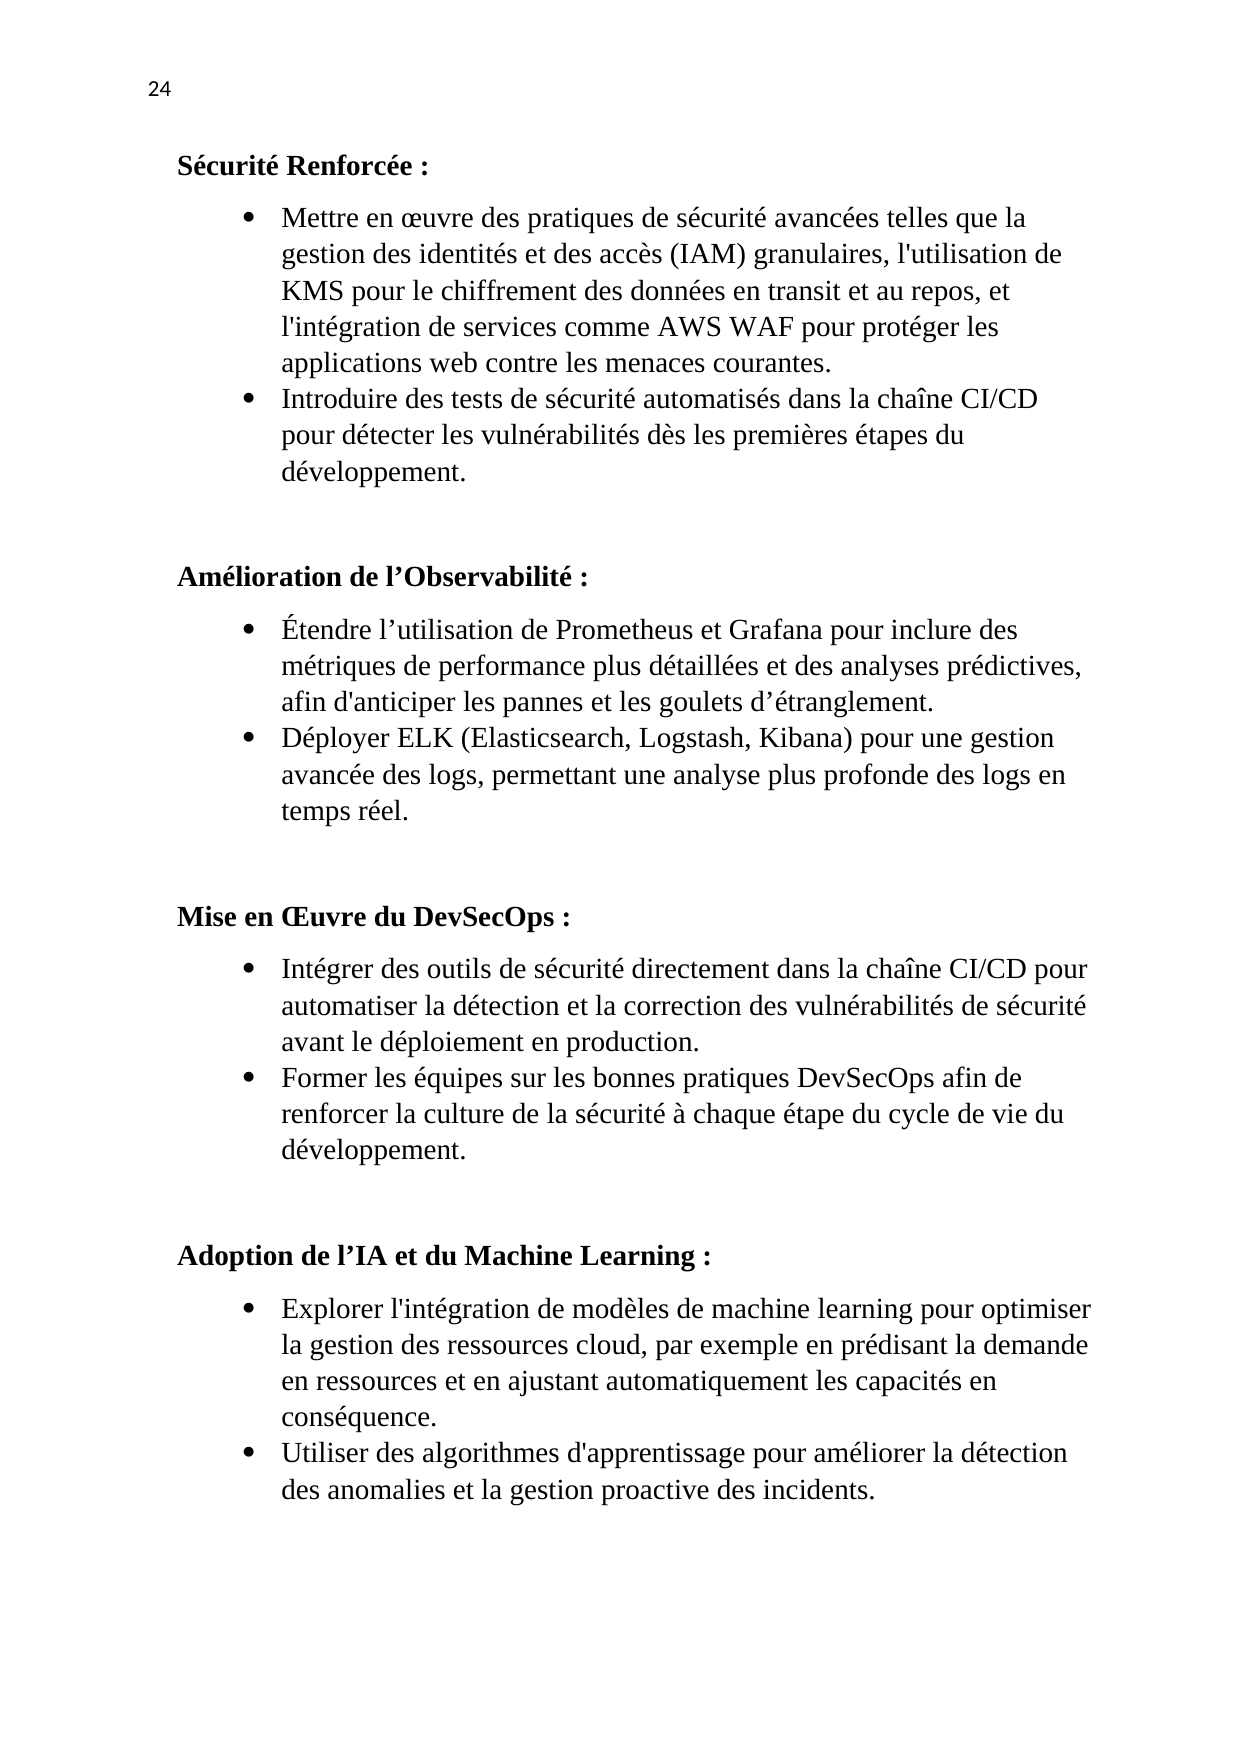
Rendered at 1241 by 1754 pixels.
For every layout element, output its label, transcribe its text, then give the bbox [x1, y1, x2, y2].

list Intégrer des outils de sécurité directement dans la chaîne CI/CD pour automatiser la détection et la correction des vulnérabilités de sécurité avant le déploiement en production. [243, 951, 1093, 1057]
list Explorer l'intégration de modèles de machine learning pour optimiser la gestion des ressources cloud, par exemple en prédisant la demande en ressources et en ajustant automatiquement les capacités en conséquence. [243, 1291, 1093, 1433]
list Former les équipes sur les bonnes pratiques DevSecOps afin de renforcer la culture de la sécurité à chaque étape du cycle de vie du développement. [243, 1060, 1093, 1166]
text Mise en Œuvre du DevSecOps : [148, 899, 1093, 932]
list Utiliser des algorithmes d'apprentissage pour améliorer la détection des anomalies et la gestion proactive des incidents. [243, 1436, 1093, 1505]
text Amélioration de l’Observabilité : [148, 559, 1093, 593]
list Mettre en œuvre des pratiques de sécurité avancées telles que la gestion des identités et des accès (IAM) granulaires, l'utilisation de KMS pour le chiffrement des données en transit et au repos, et l'intégration de services comme AWS WAF pour protéger les applications web contre les menaces courantes. [243, 200, 1093, 379]
text Adoption de l’IA et du Machine Learning : [148, 1238, 1093, 1272]
list Déployer ELK (Elasticsearch, Logstash, Kibana) pour une gestion avancée des logs, permettant une analyse plus profonde des logs en temps réel. [243, 721, 1093, 827]
list Introduire des tests de sécurité automatisés dans la chaîne CI/CD pour détecter les vulnérabilités dès les premières étapes du développement. [243, 381, 1093, 487]
text Sécurité Renforcée : [148, 148, 1093, 181]
list Étendre l’utilisation de Prometheus et Grafana pour inclure des métriques de performance plus détaillées et des analyses prédictives, afin d'anticiper les pannes et les goulets d’étranglement. [243, 612, 1093, 718]
